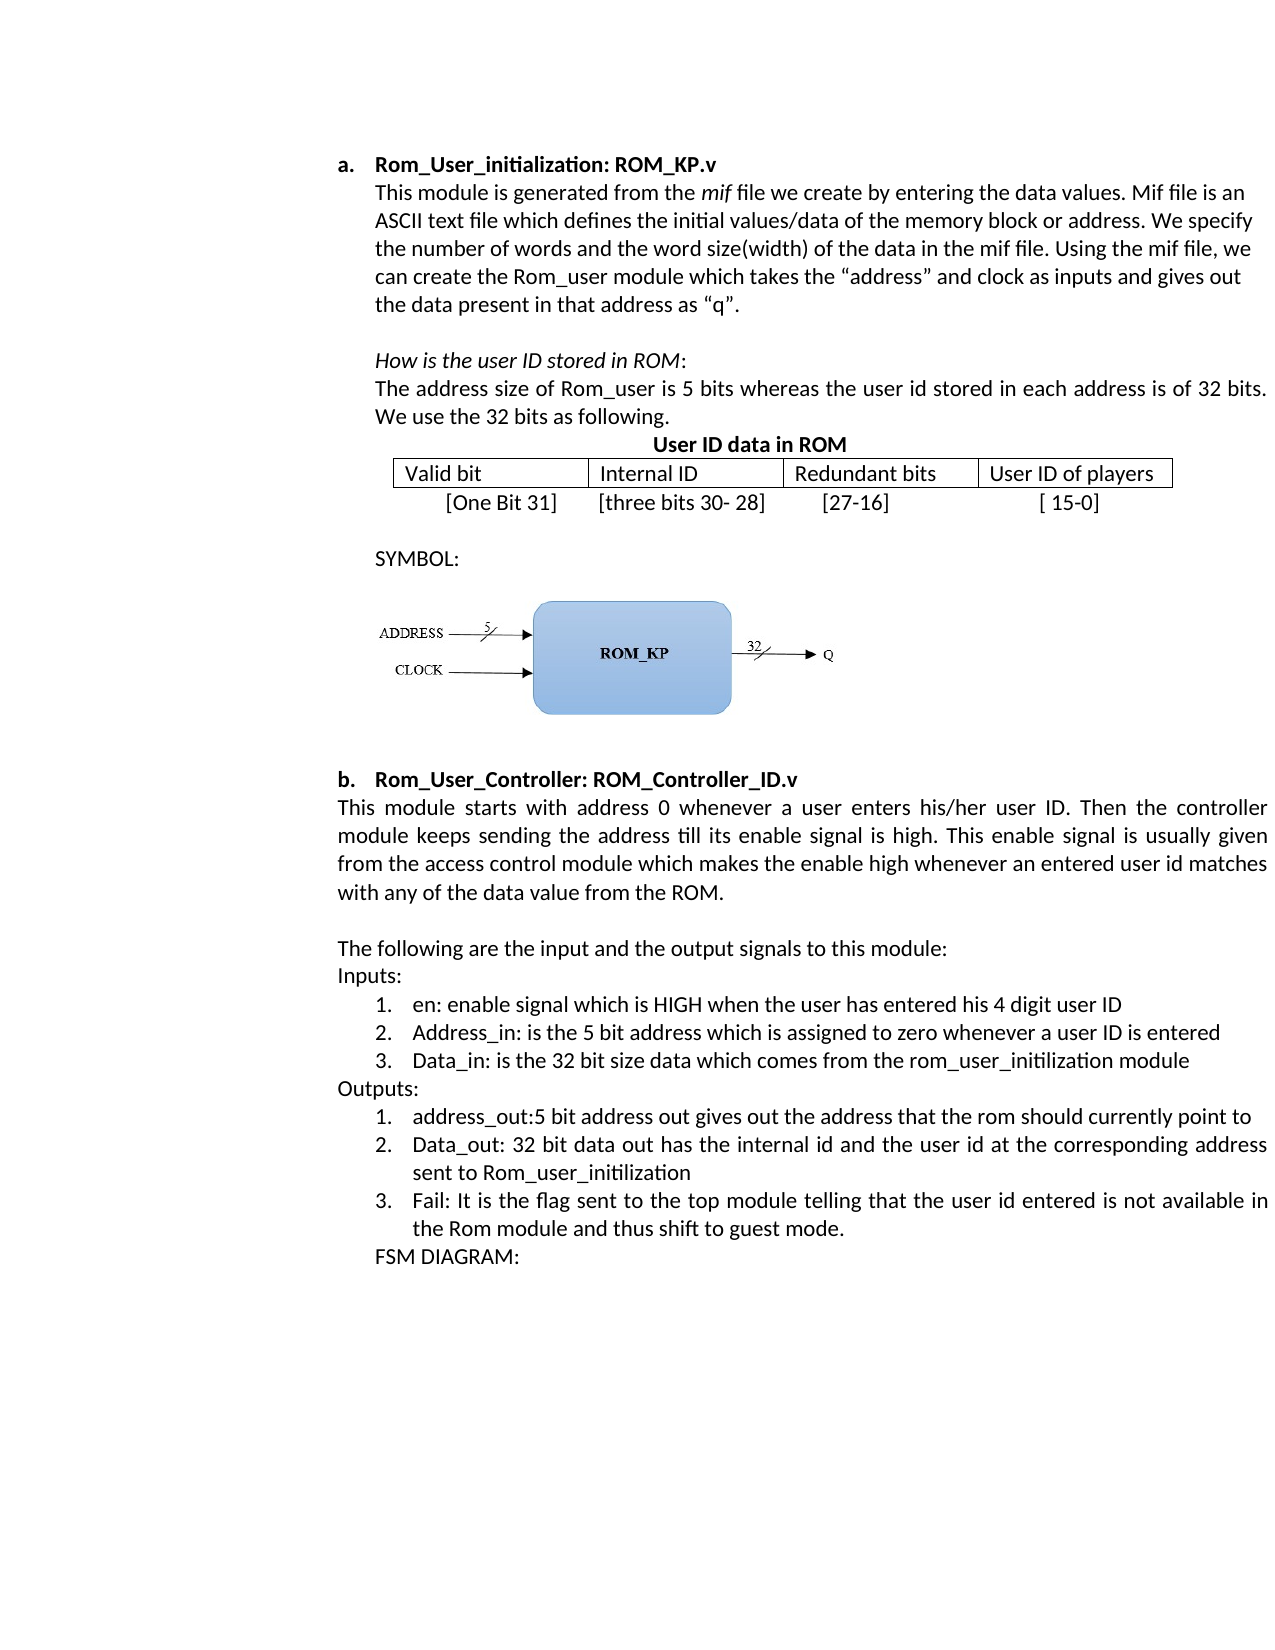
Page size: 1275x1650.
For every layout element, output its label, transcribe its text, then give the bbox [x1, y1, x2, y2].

list This module is generated from the mif file we create by entering the data values. Mif file is an ASCII text file which defines the initial values/data of the memory block or address. We specify the number of words and the word size(width) of the data in the mif file. Using the mif file, we can create the Rom_user module which takes the “address” and clock as inputs and gives out the data present in that address as “q”. [375, 178, 1270, 318]
text Inputs: [337, 962, 1270, 990]
text FSM DIAGRAM: [375, 1242, 1270, 1270]
list Data_out: 32 bit data out has the internal id and the user id at the corresponding address sent to Rom_user_initilization [375, 1130, 1270, 1186]
text SYMBOL: [150, 544, 1270, 572]
list Data_in: is the 32 bit size data which comes from the rom_user_initilization module [375, 1046, 1270, 1074]
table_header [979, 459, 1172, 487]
list User ID data in ROM [375, 430, 1270, 458]
list Rom_User_initialization: ROM_KP.v [337, 150, 1270, 178]
list How is the user ID stored in ROM: [375, 346, 1270, 374]
list en: enable signal which is HIGH when the user has entered his 4 digit user ID [375, 990, 1270, 1018]
list Rom_User_Controller: ROM_Controller_ID.v [337, 766, 1270, 793]
text Outputs: [337, 1074, 1270, 1102]
list address_out:5 bit address out gives out the address that the rom should currently point to [375, 1102, 1270, 1130]
text This module starts with address 0 whenever a user enters his/her user ID. Then the controller module keeps sending the address till its enable signal is high. This enable signal is usually given from the access control module which makes the enable high whenever an entered user id matches with any of the data value from the ROM. [337, 793, 1270, 906]
list The address size of Rom_user is 5 bits whereas the user id stored in each address is of 32 bits. We use the 32 bits as following. [375, 374, 1270, 430]
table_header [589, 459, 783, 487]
text [One Bit 31] [three bits 30- 28] [27-16] [ 15-0] [337, 488, 1270, 516]
picture [342, 572, 870, 738]
list Address_in: is the 5 bit address which is assigned to zero whenever a user ID is entered [375, 1018, 1270, 1046]
list Fail: It is the flag sent to the top module telling that the user id entered is not available in the Rom module and thus shift to guest mode. [375, 1186, 1270, 1242]
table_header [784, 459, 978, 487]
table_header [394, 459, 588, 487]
text The following are the input and the output signals to this module: [337, 934, 1270, 962]
